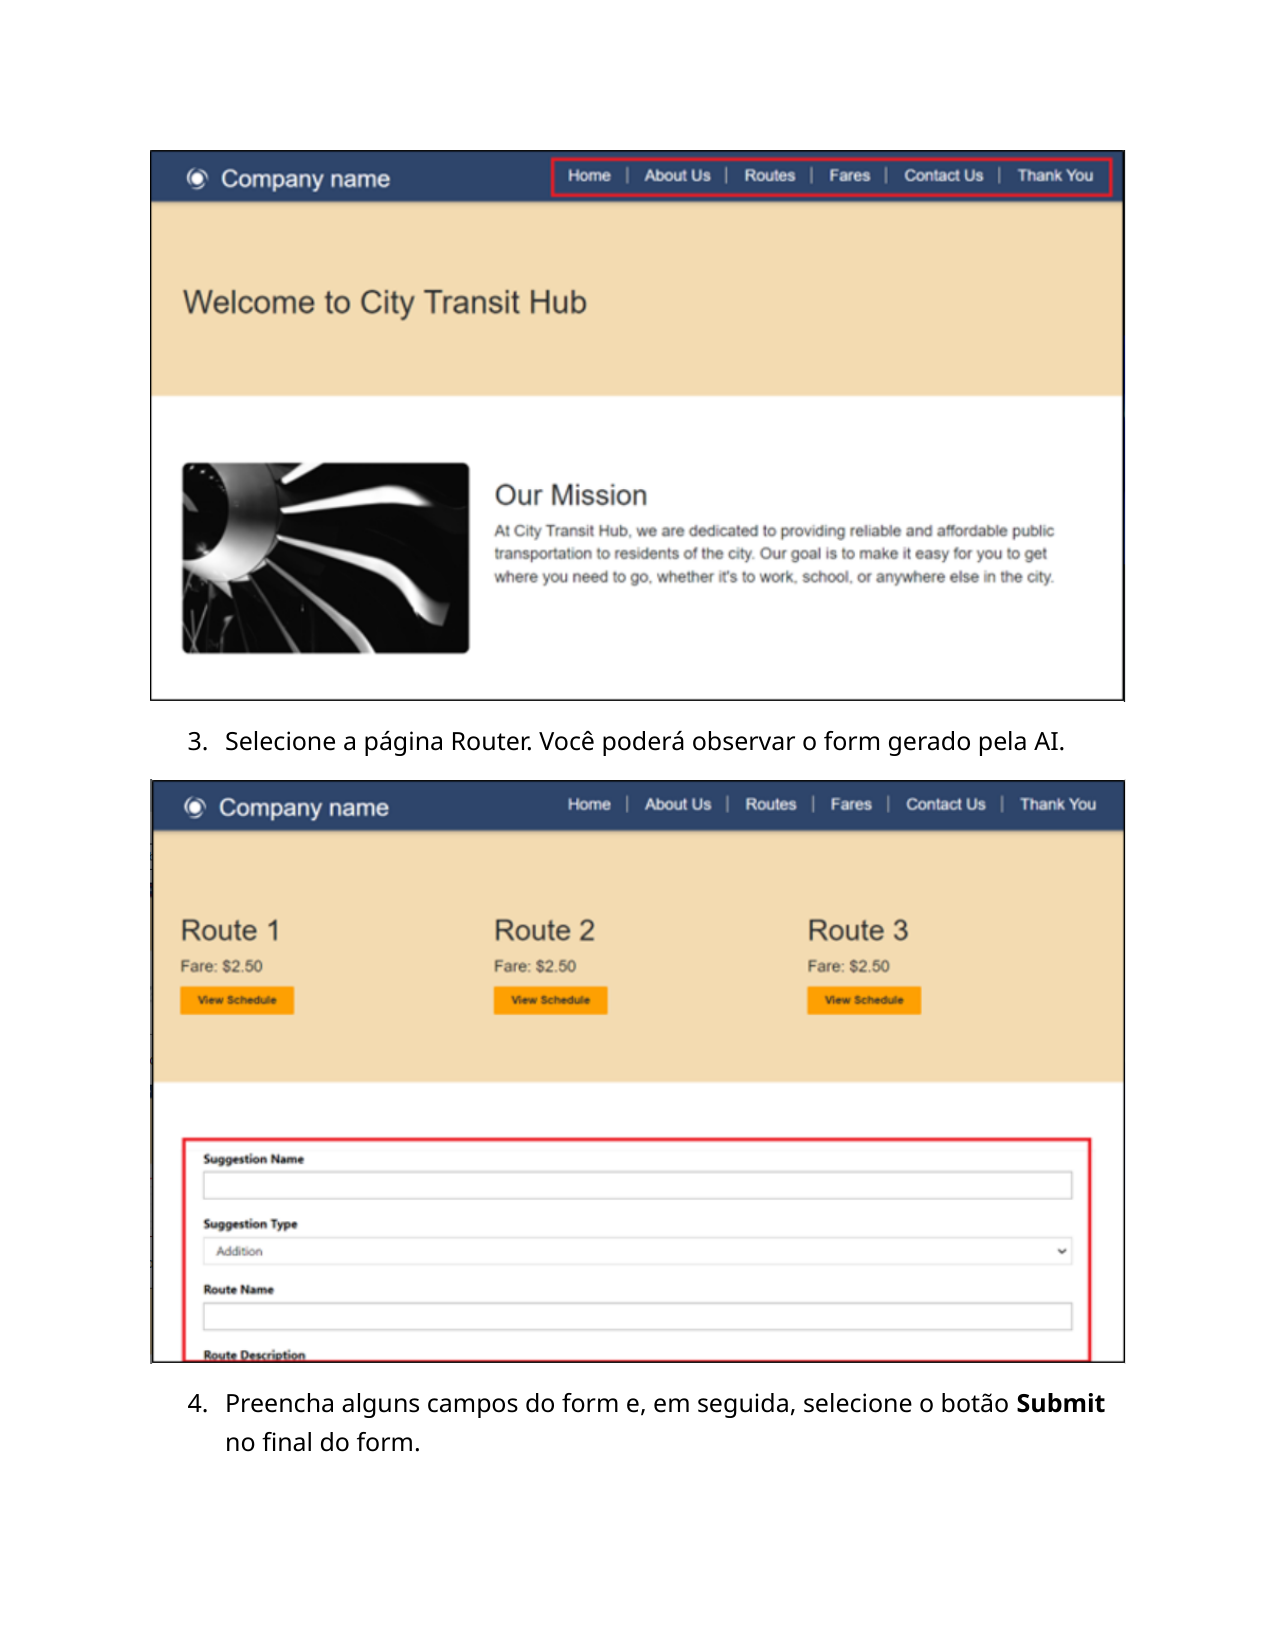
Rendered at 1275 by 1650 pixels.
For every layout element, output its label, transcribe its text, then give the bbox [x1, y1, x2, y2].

list Selecione a página Router. Você poderá observar o form gerado pela AI. [187, 724, 1125, 758]
list Preencha alguns campos do form e, em seguida, selecione o botão Submit no final do form. [187, 1386, 1125, 1459]
picture [150, 779, 1125, 1364]
picture [150, 150, 1125, 702]
